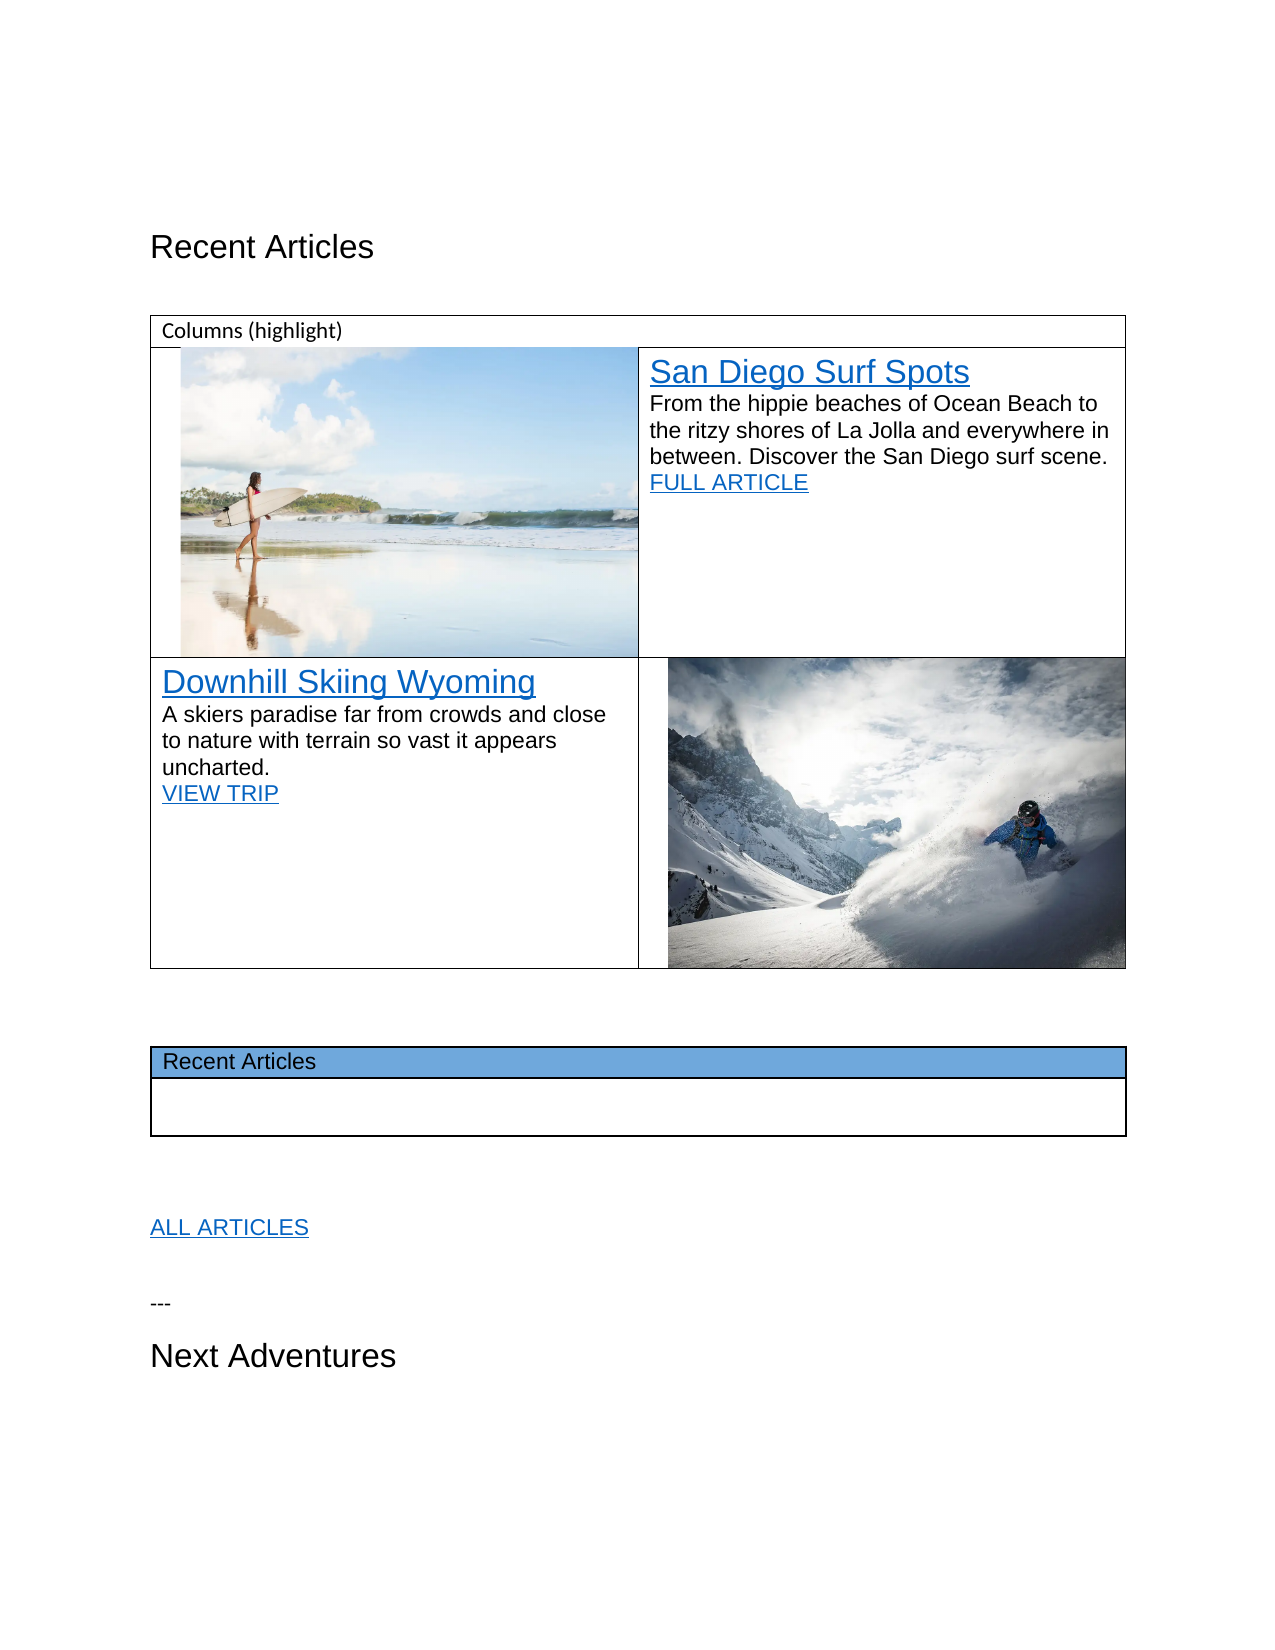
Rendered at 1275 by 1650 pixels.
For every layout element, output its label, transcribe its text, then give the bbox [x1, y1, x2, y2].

subtitle Recent Articles [150, 227, 1125, 266]
table_cell Downhill Skiing Wyoming A skiers paradise far from crowds and close to nature with terrain so vast it appears uncharted. VIEW TRIP [151, 658, 638, 967]
text --- [150, 1259, 1125, 1317]
subtitle Next Adventures [150, 1336, 1125, 1375]
table_cell [151, 348, 180, 657]
table_header Columns (highlight) [151, 316, 1125, 347]
table_header Recent Articles [152, 1048, 1125, 1077]
table_cell [639, 658, 668, 967]
table_cell San Diego Surf Spots From the hippie beaches of Ocean Beach to the ritzy shores of La Jolla and everywhere in between. Discover the San Diego surf scene. FULL ARTICLE [639, 348, 1125, 657]
table_cell [152, 1079, 1125, 1135]
text ALL ARTICLES [150, 1214, 1125, 1241]
